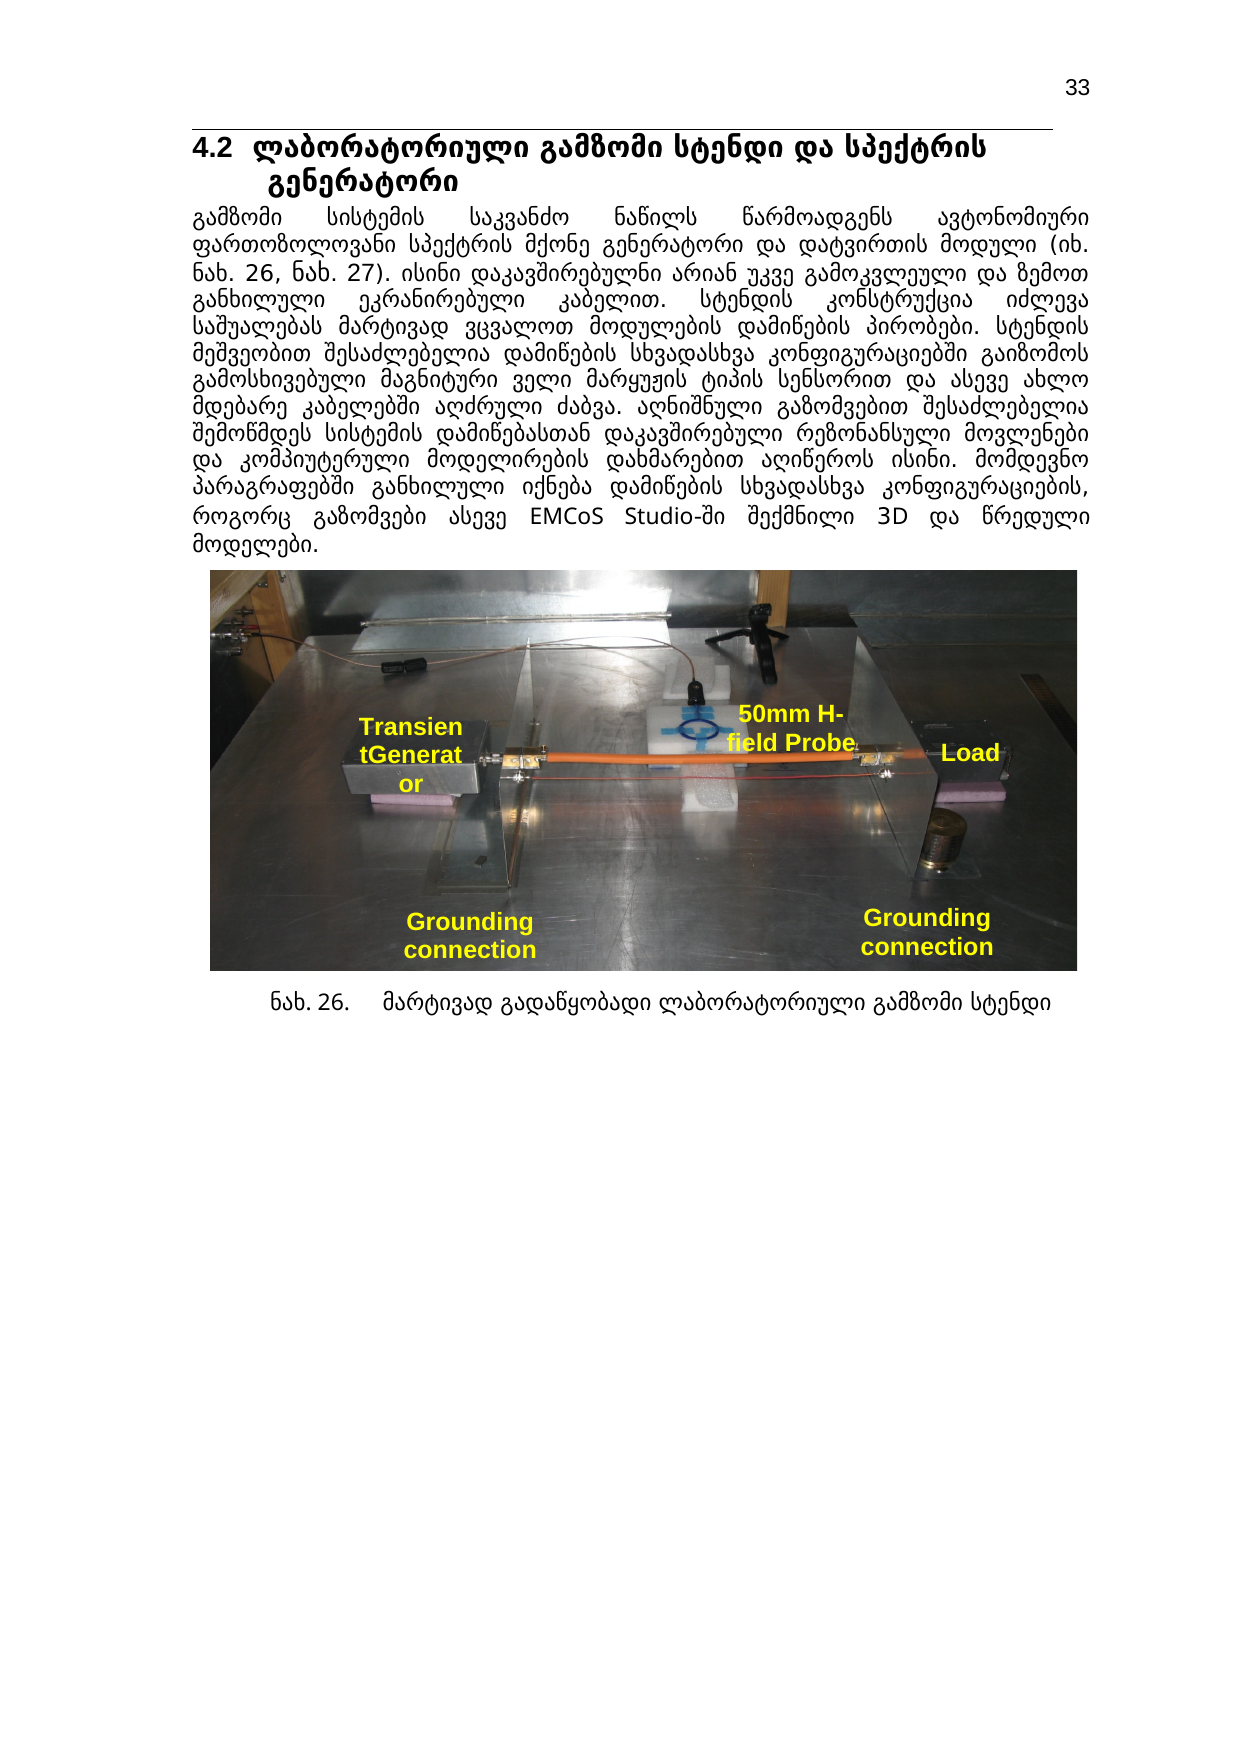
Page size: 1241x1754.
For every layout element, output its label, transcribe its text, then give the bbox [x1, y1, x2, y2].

picture [210, 570, 1078, 971]
table_header [192, 570, 1092, 973]
subtitle ლაბორატორიული გამზომი სტენდი და სპექტრის გენერატორი [192, 130, 1090, 198]
text გამზომი სისტემის საკვანძო ნაწილს წარმოადგენს ავტონომიური ფართოზოლოვანი სპექტრის მქონე გენერატორი და დატვირთის მოდული (იხ. ნახ. 26, ნახ. 27). ისინი დაკავშირებულნი არიან უკვე გამოკვლეული და ზემოთ განხილული ეკრანირებული კაბელით. სტენდის კონსტრუქცია იძლევა საშუალებას მარტივად ვცვალოთ მოდულების დამიწების პირობები. სტენდის მეშვეობით შესაძლებელია დამიწების სხვადასხვა კონფიგურაციებში გაიზომოს გამოსხივებული მაგნიტური ველი მარყუჟის ტიპის სენსორით და ასევე ახლო მდებარე კაბელებში აღძრული ძაბვა. აღნიშნული გაზომვებით შესაძლებელია შემოწმდეს სისტემის დამიწებასთან დაკავშირებული რეზონანსული მოვლენები და კომპიუტერული მოდელირების დახმარებით აღიწეროს ისინი. მომდევნო პარაგრაფებში განხილული იქნება დამიწების სხვადასხვა კონფიგურაციების, როგორც გაზომვები ასევე EMCoS Studio-ში შექმნილი 3D და წრედული მოდელები. [192, 204, 1090, 558]
table_cell მარტივად გადაწყობადი ლაბორატორიული გამზომი სტენდი [192, 973, 1092, 1042]
